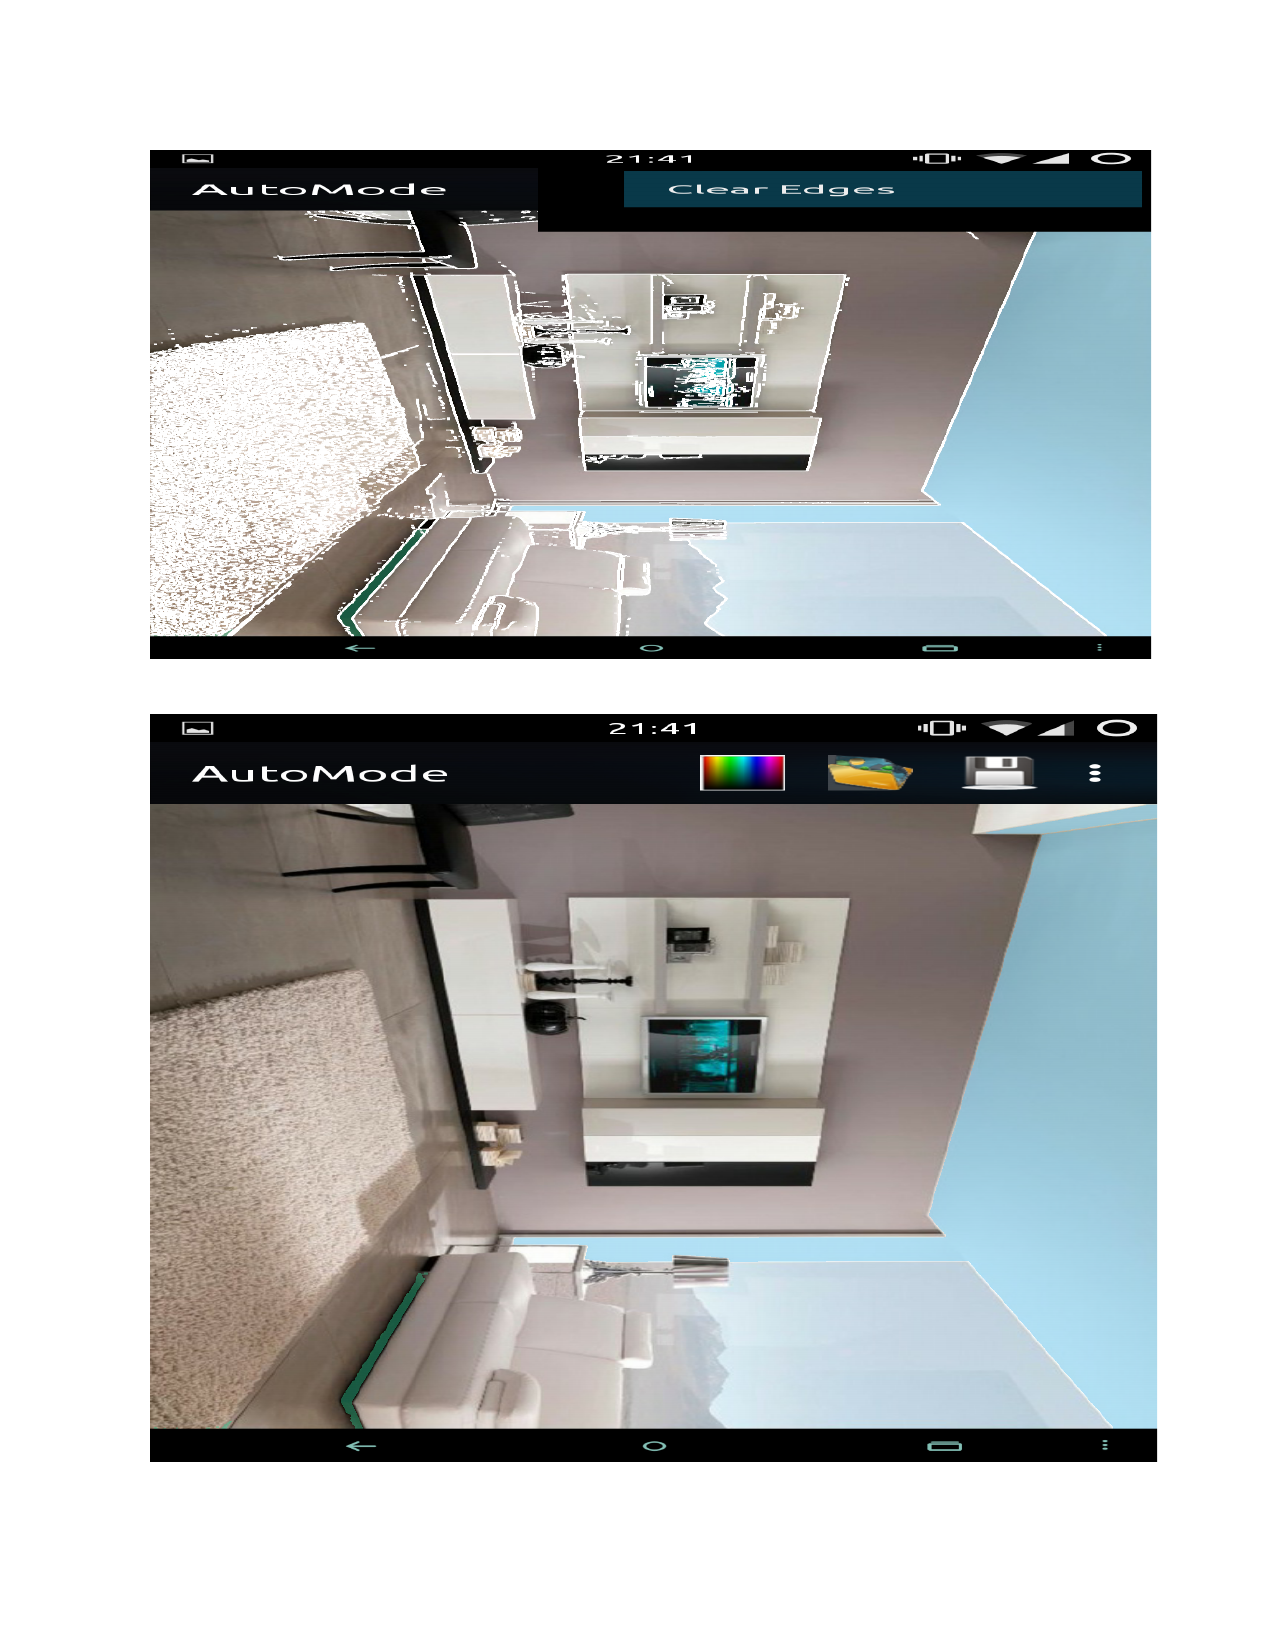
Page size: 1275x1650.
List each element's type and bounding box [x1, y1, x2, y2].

picture [150, 150, 1152, 659]
picture [150, 714, 1158, 1462]
